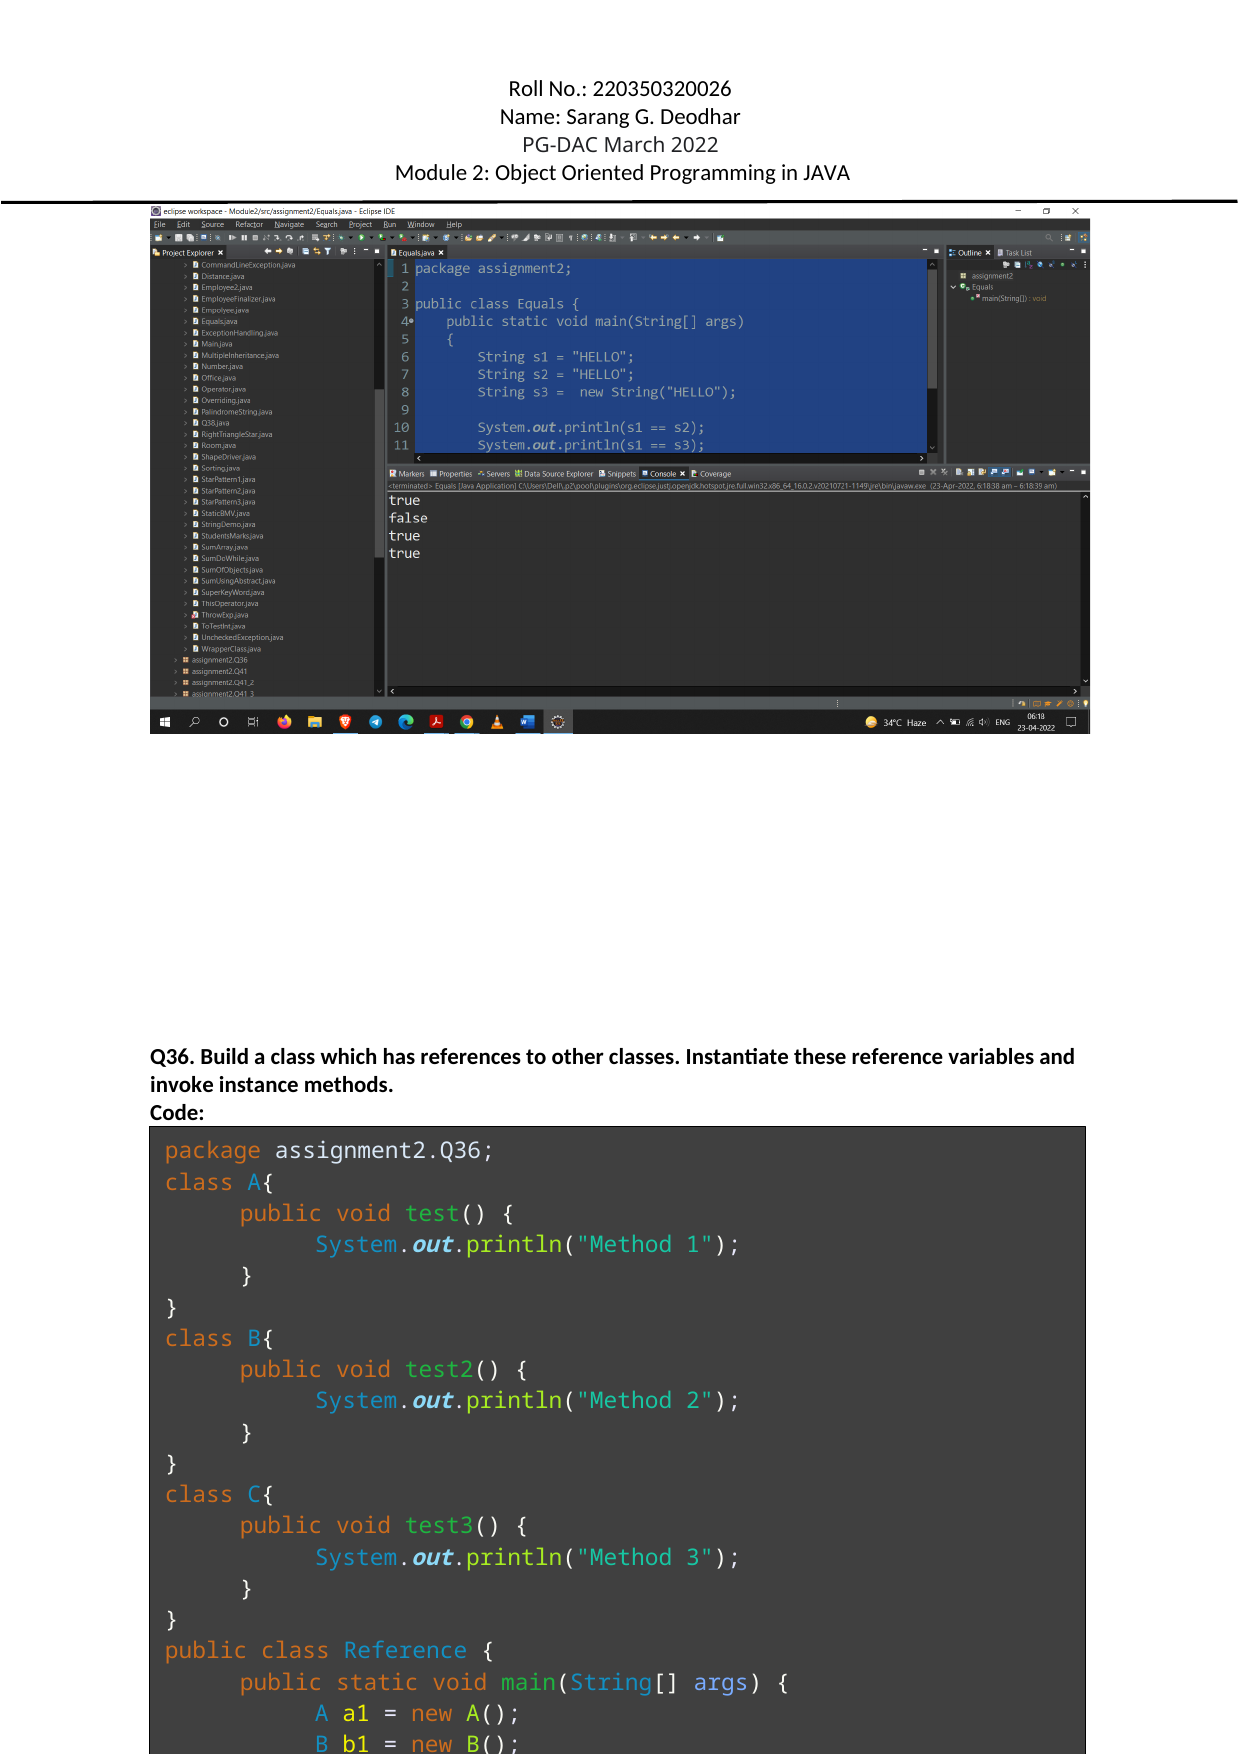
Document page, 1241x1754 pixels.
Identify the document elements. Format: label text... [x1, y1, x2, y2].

picture [150, 205, 1091, 734]
text Code: [150, 1098, 1090, 1126]
text Q36. Build a class which has references to other classes. Instantiate these reference variables and invoke instance methods. [150, 1042, 1090, 1098]
